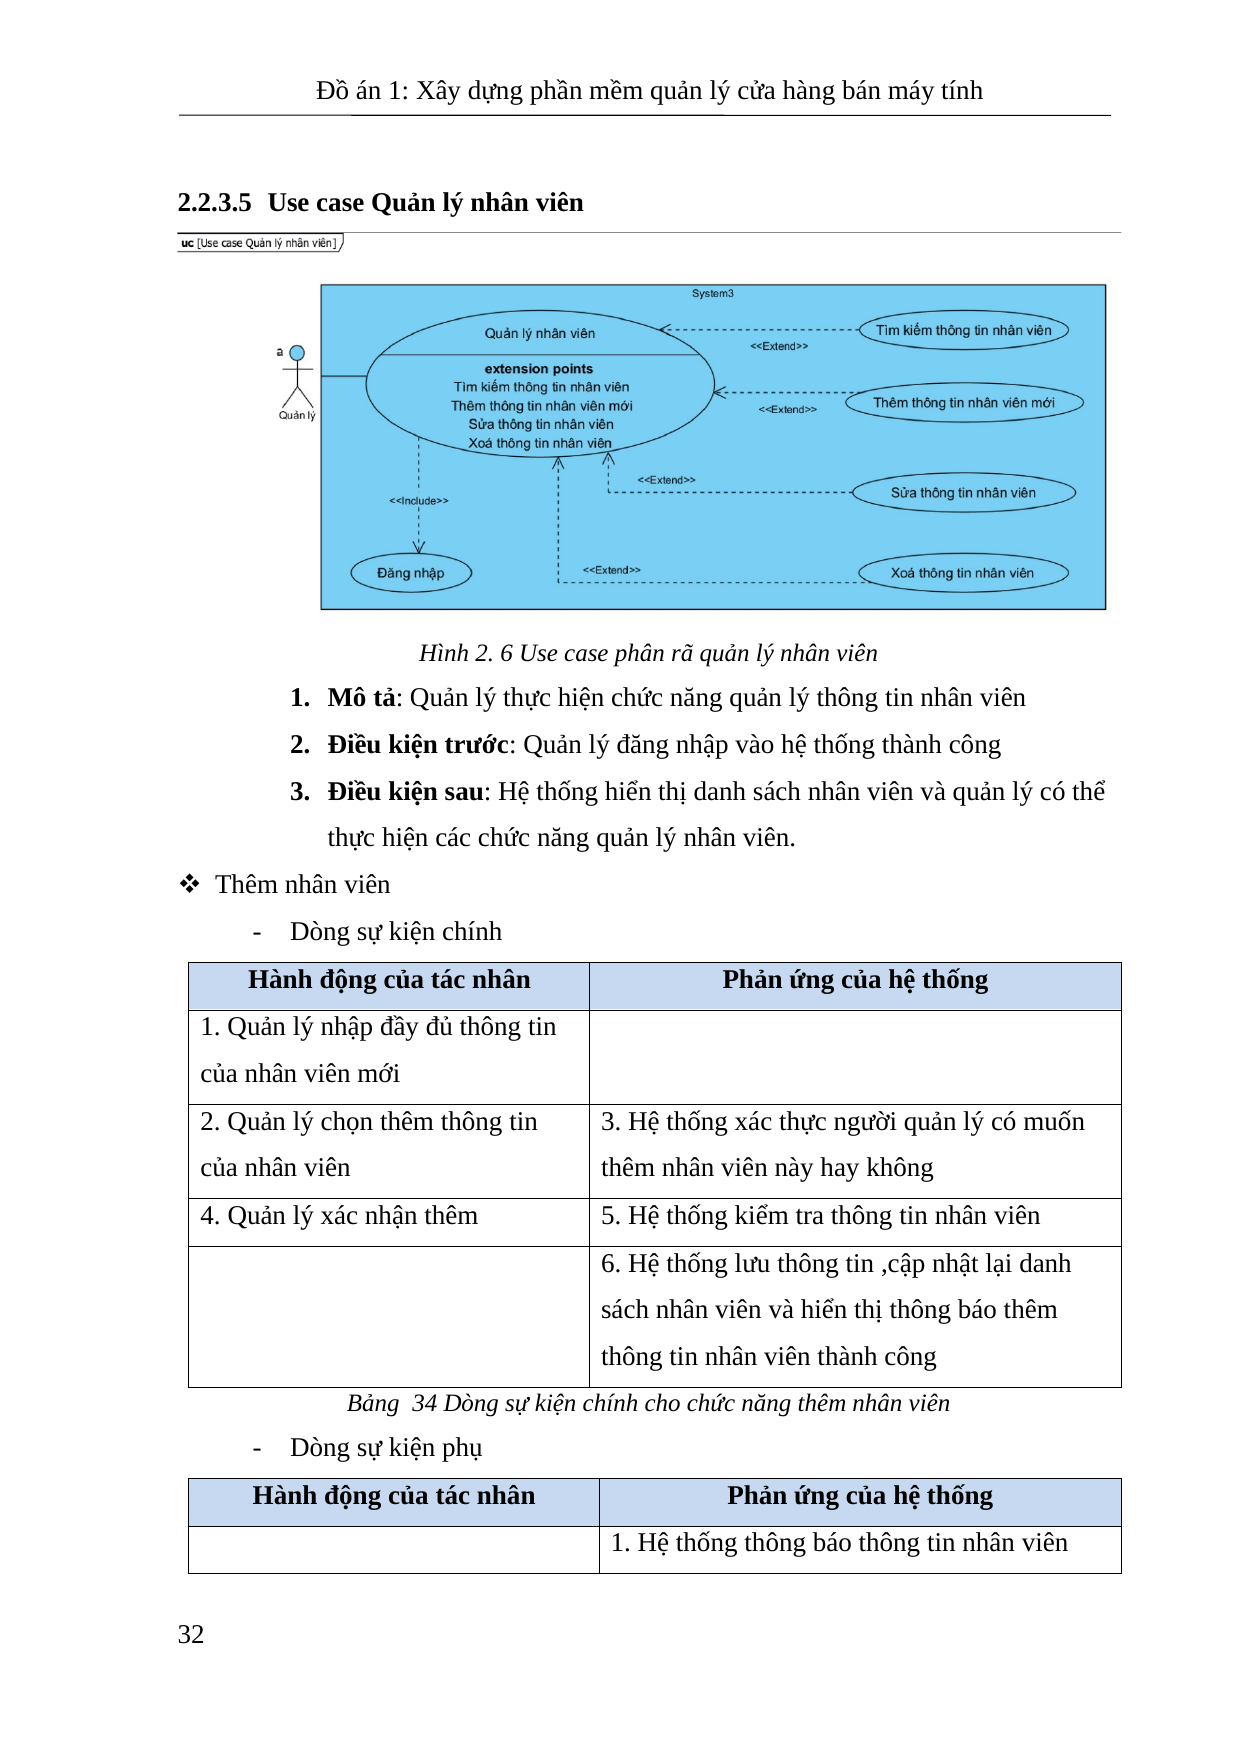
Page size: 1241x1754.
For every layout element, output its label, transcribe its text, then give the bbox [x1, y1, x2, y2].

table_cell 5. Hệ thống kiểm tra thông tin nhân viên [590, 1199, 1121, 1246]
table_cell [590, 1011, 1121, 1104]
table_cell 6. Hệ thống lưu thông tin ,cập nhật lại danh sách nhân viên và hiển thị thông báo thêm thông tin nhân viên thành công [590, 1247, 1121, 1387]
picture [177, 232, 1122, 623]
table_cell 1. Quản lý nhập đầy đủ thông tin của nhân viên mới [189, 1011, 589, 1104]
table_cell 2. Quản lý chọn thêm thông tin của nhân viên [189, 1105, 589, 1198]
table_header Phản ứng của hệ thống [590, 963, 1121, 1009]
table_header Hành động của tác nhân [189, 963, 589, 1009]
table_cell 3. Hệ thống xác thực người quản lý có muốn thêm nhân viên này hay không [590, 1105, 1121, 1198]
table_cell 4. Quản lý xác nhận thêm [189, 1199, 589, 1246]
list Điều kiện trước: Quản lý đăng nhập vào hệ thống thành công [290, 728, 1122, 759]
table_cell [189, 1527, 599, 1573]
list Mô tả: Quản lý thực hiện chức năng quản lý thông tin nhân viên [290, 682, 1122, 713]
list Điều kiện sau: Hệ thống hiển thị danh sách nhân viên và quản lý có thể thực hiện các chức năng quản lý nhân viên. [290, 775, 1122, 853]
list Dòng sự kiện phụ [252, 1431, 1122, 1462]
subtitle Use case Quản lý nhân viên [177, 186, 1122, 217]
table_header Hành động của tác nhân [189, 1479, 599, 1526]
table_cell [600, 1527, 1121, 1573]
list Thêm nhân viên [177, 868, 1122, 899]
table_cell [189, 1247, 589, 1387]
table_header Phản ứng của hệ thống [600, 1479, 1121, 1526]
list Dòng sự kiện chính [252, 915, 1122, 946]
